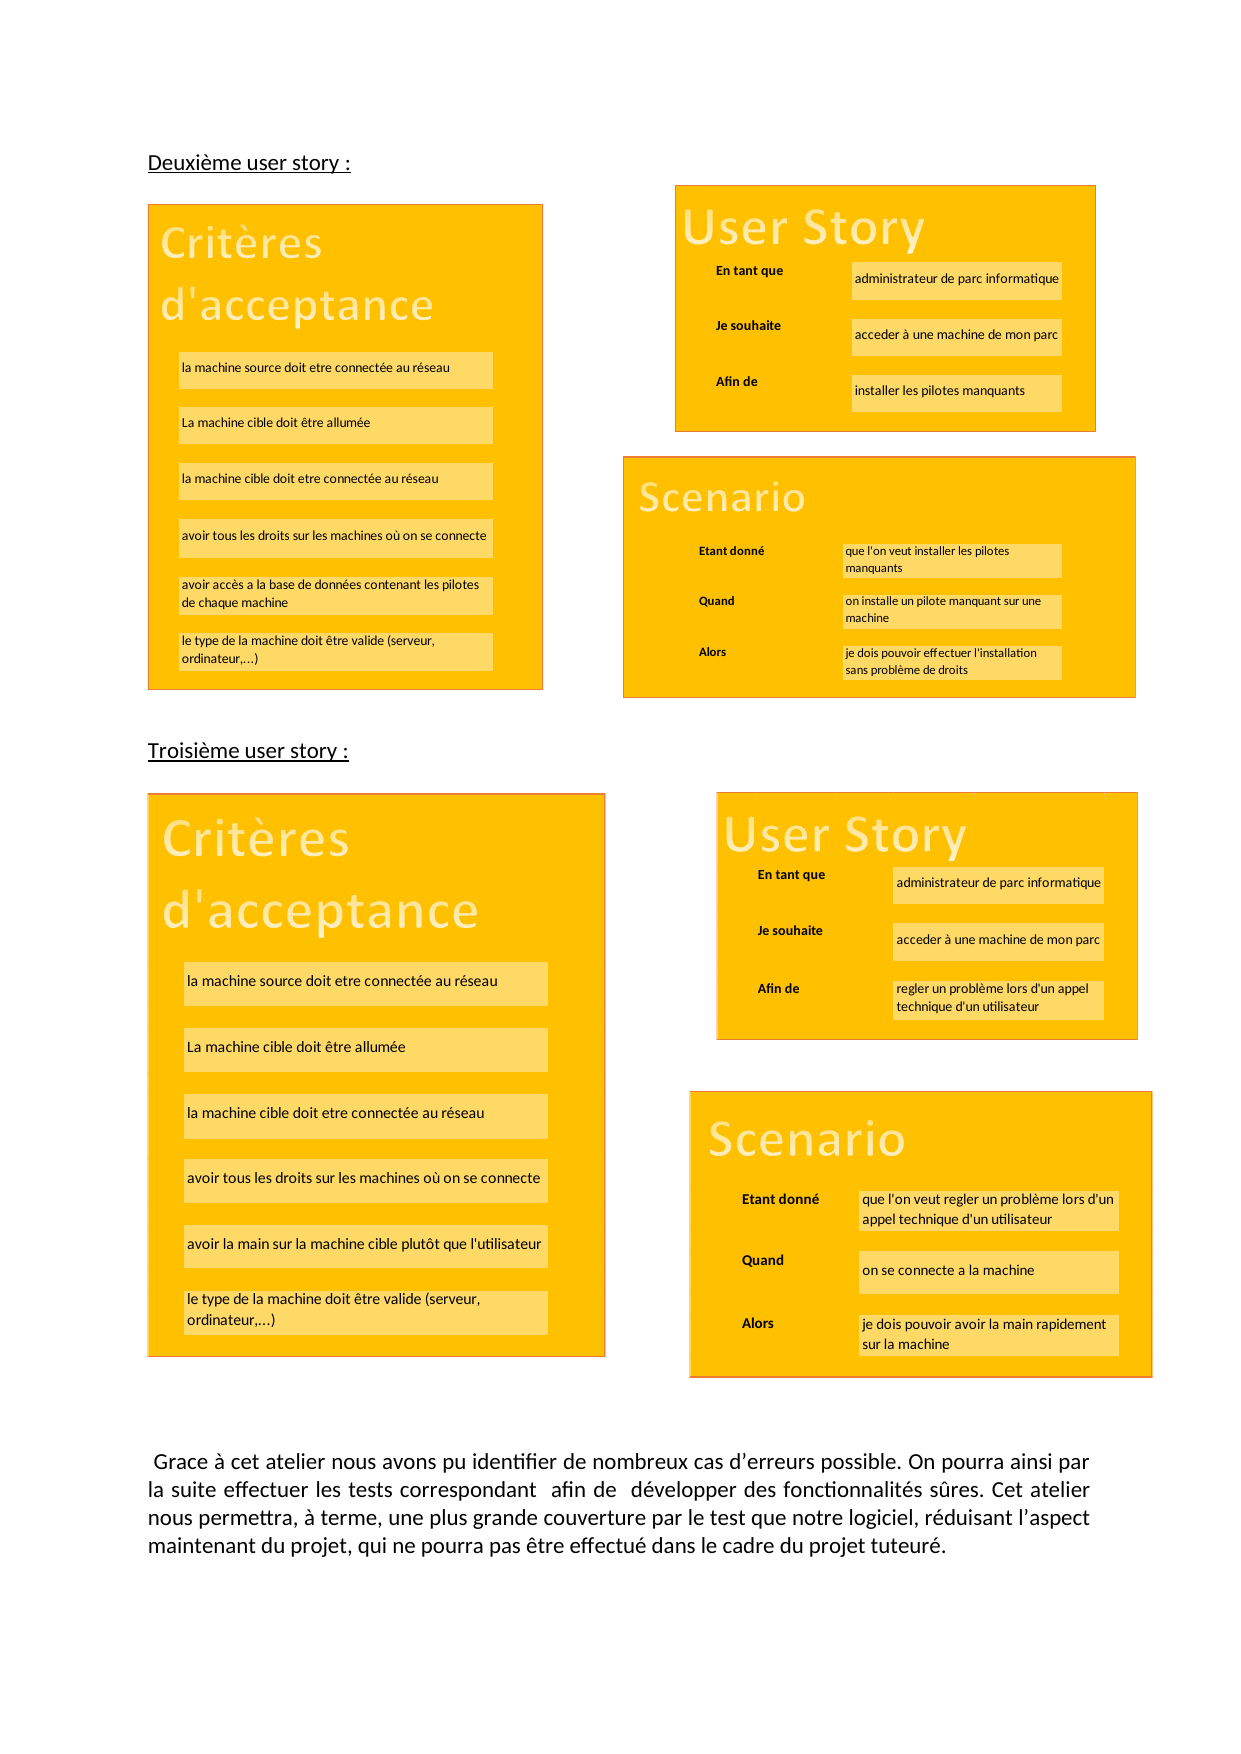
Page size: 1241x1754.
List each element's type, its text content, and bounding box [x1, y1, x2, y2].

text Troisième user story : [148, 736, 1093, 764]
text Deuxième user story : [148, 148, 1093, 176]
text Grace à cet atelier nous avons pu identifier de nombreux cas d’erreurs possible. On pourra ainsi par la suite effectuer les tests correspondant afin de développer des fonctionnalités sûres. Cet atelier nous permettra, à terme, une plus grande couverture par le test que notre logiciel, réduisant l’aspect maintenant du projet, qui ne pourra pas être effectué dans le cadre du projet tuteuré. [148, 1447, 1093, 1559]
